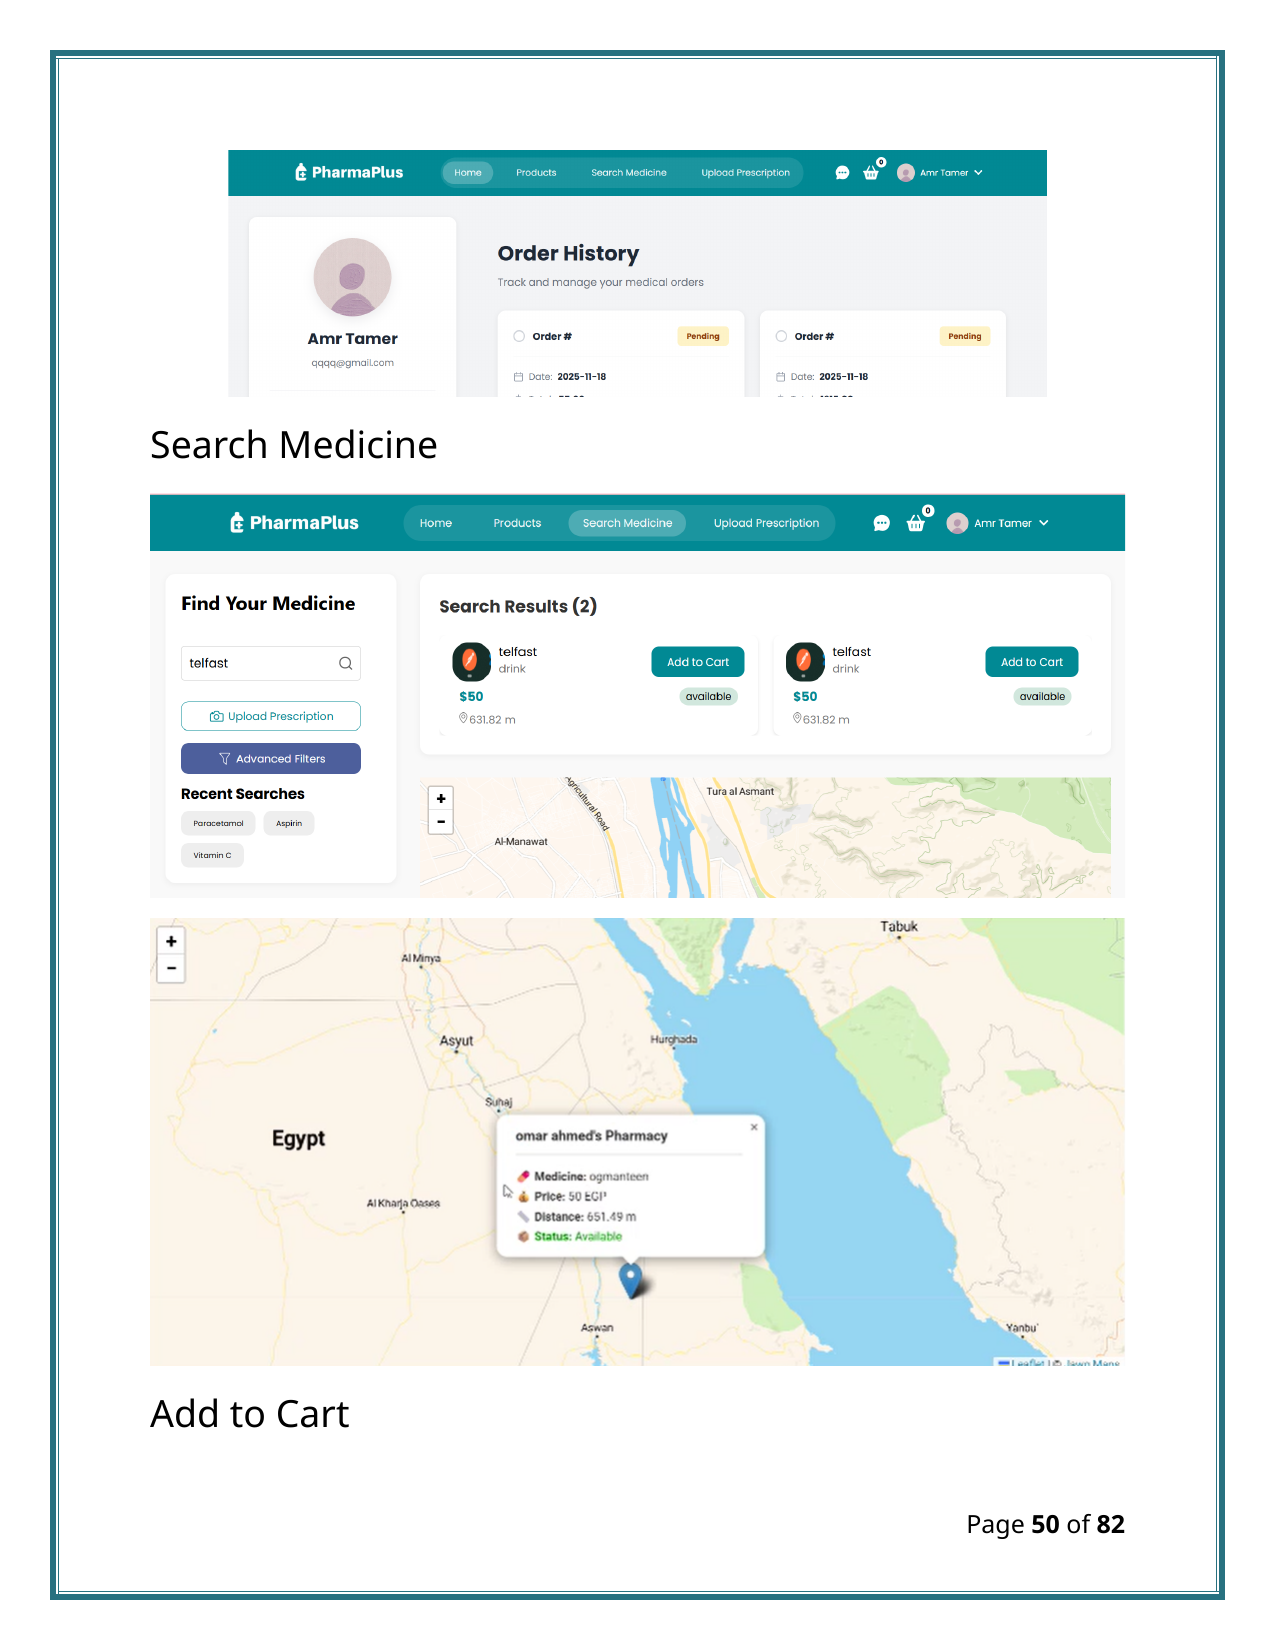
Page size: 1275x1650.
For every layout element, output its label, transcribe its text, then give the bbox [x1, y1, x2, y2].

picture [228, 150, 1047, 397]
text Add to Cart [150, 1388, 1125, 1439]
picture [150, 918, 1125, 1366]
text Search Medicine [150, 418, 1125, 469]
picture [150, 493, 1125, 898]
